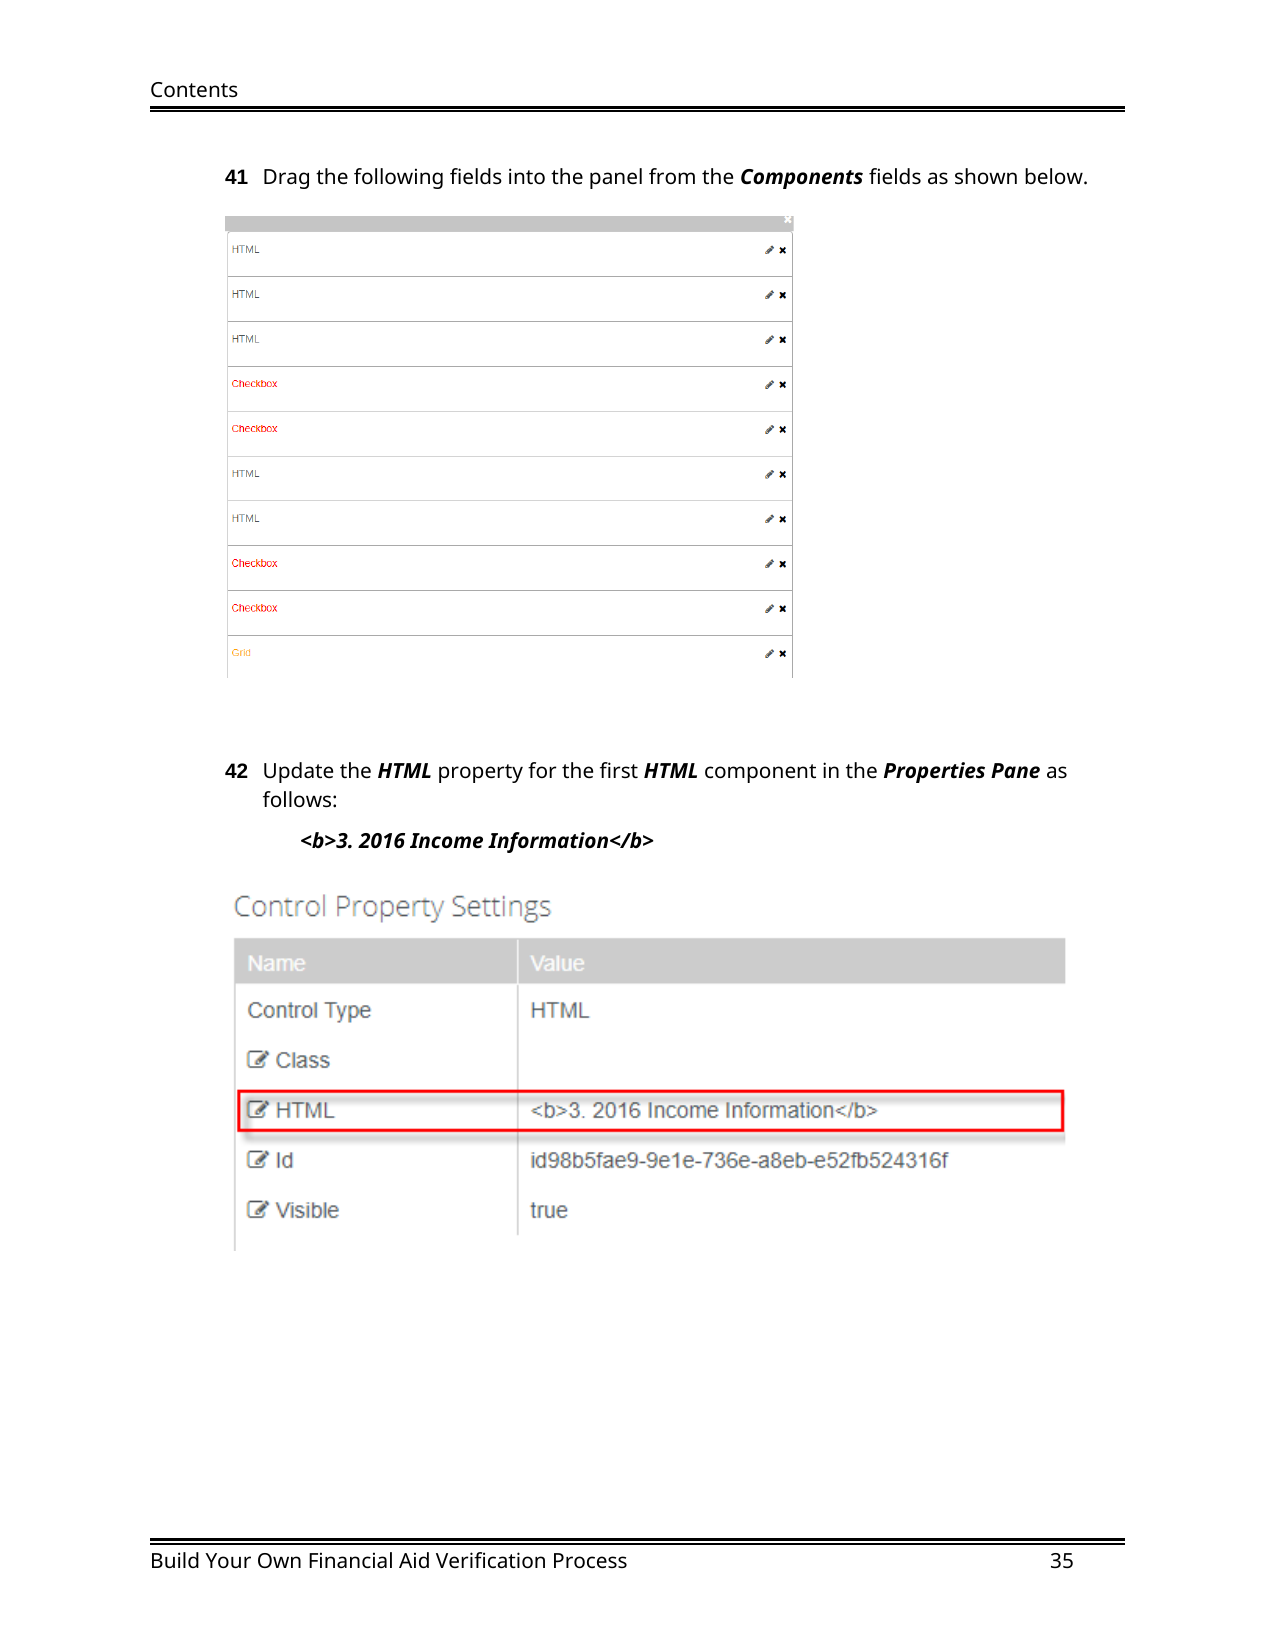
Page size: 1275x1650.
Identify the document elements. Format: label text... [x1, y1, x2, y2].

picture [225, 879, 1066, 1251]
text <b>3. 2016 Income Information</b> [300, 826, 1125, 854]
text Update the HTML property for the first HTML component in the Properties Pane as follows: [225, 756, 1125, 813]
picture [225, 216, 794, 678]
text Drag the following fields into the panel from the Components fields as shown below. [225, 162, 1125, 191]
